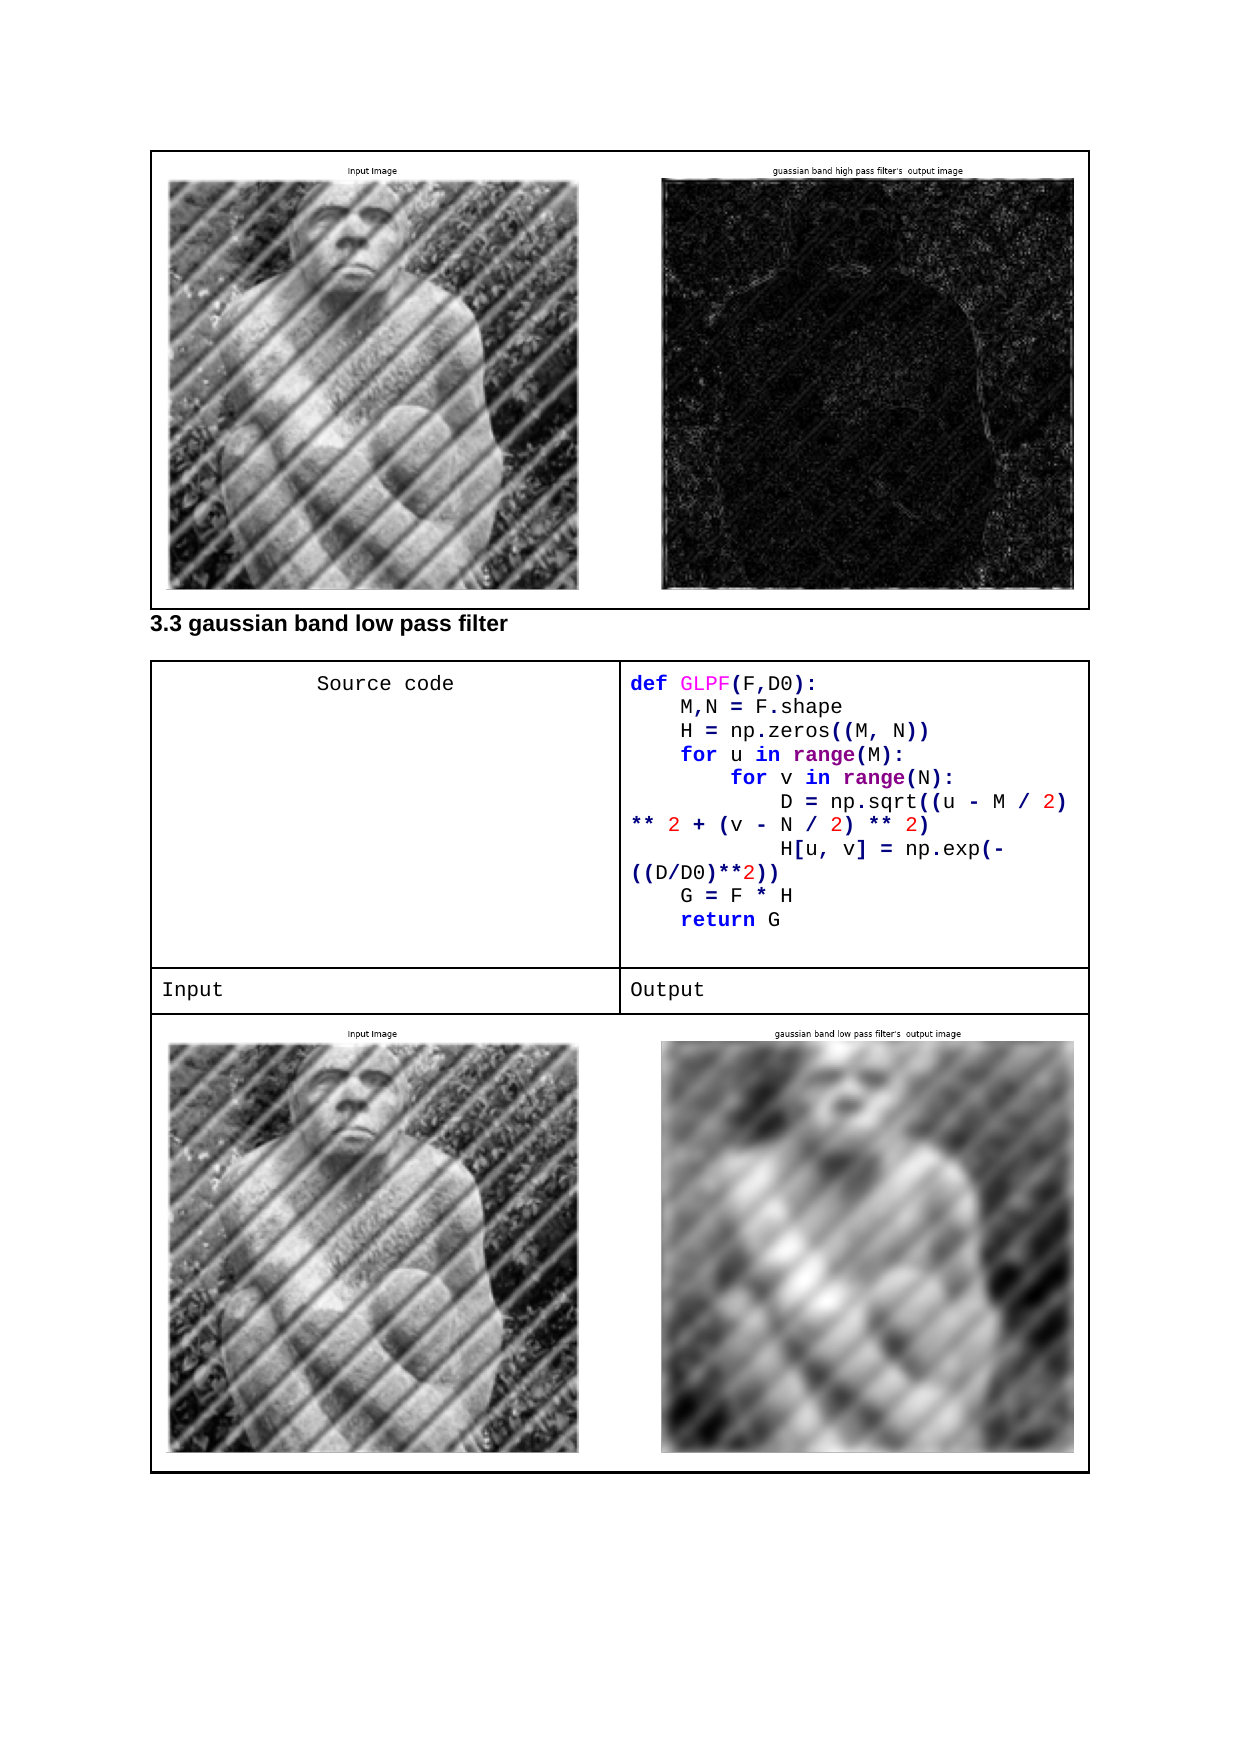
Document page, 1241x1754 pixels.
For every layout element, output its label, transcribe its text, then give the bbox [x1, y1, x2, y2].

picture [161, 162, 1078, 594]
table_cell [152, 1015, 1088, 1471]
picture [161, 1025, 1078, 1457]
table_cell [152, 152, 1088, 608]
table_cell Input [152, 969, 619, 1013]
text 3.3 gaussian band low pass filter [150, 610, 1090, 636]
table_header def GLPF(F,D0): M,N = F.shape H = np.zeros((M, N)) for u in range(M): for v in range(N): D = np.sqrt((u - M / 2) ** 2 + (v - N / 2) ** 2) H[u, v] = np.exp(-((D/D0)**2)) G = F * H return G [621, 662, 1088, 967]
table_header Source code [152, 662, 619, 967]
table_cell Output [621, 969, 1088, 1013]
